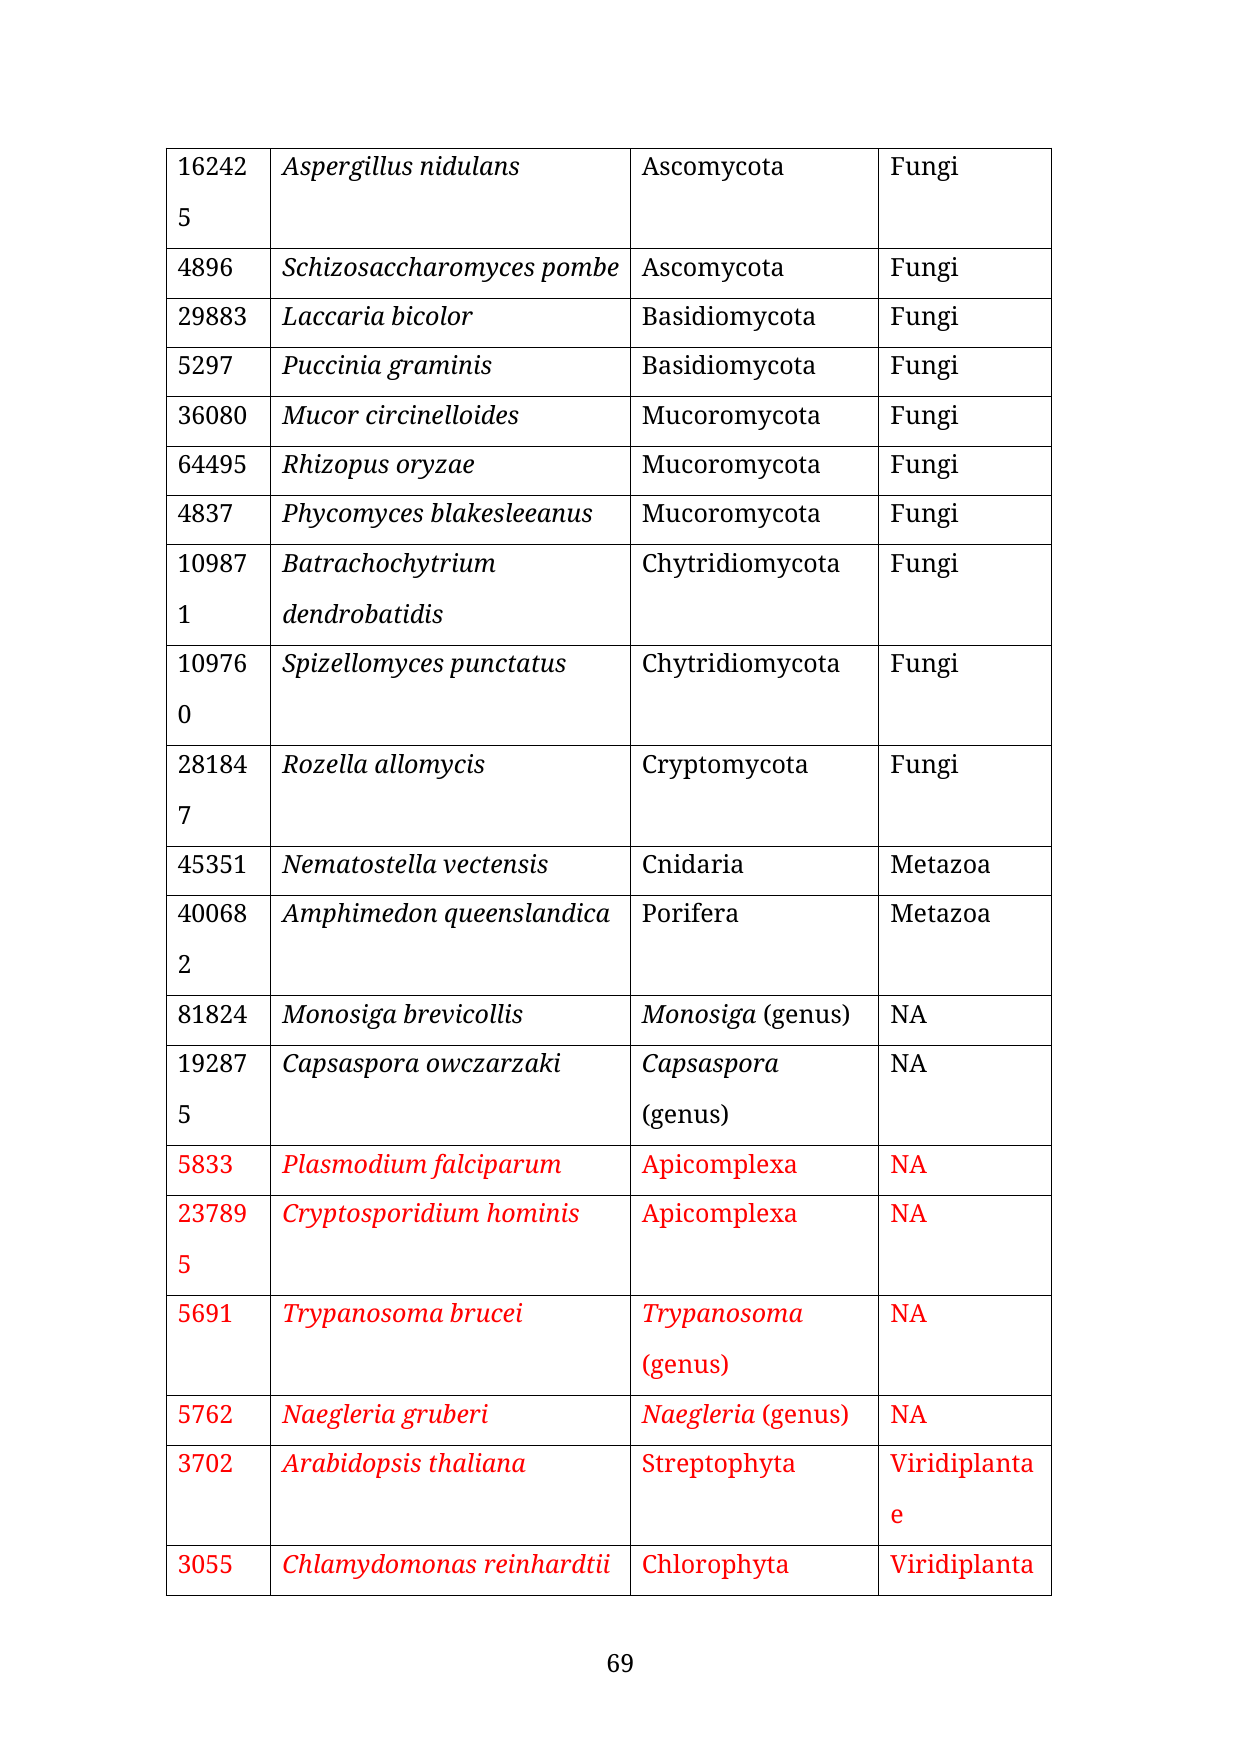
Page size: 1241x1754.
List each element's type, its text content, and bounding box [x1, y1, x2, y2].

table_cell 192875 [167, 1046, 270, 1145]
table_cell Batrachochytrium dendrobatidis [271, 545, 630, 645]
table_cell Laccaria bicolor [271, 299, 630, 347]
table_cell Fungi [879, 348, 1051, 396]
table_cell Puccinia graminis [271, 348, 630, 396]
table_cell Phycomyces blakesleeanus [271, 496, 630, 544]
table_cell Trypanosoma (genus) [631, 1296, 878, 1395]
table_cell Mucoromycota [631, 447, 878, 495]
table_cell 3055 [167, 1546, 270, 1594]
table_cell Monosiga (genus) [631, 996, 878, 1045]
table_cell NA [879, 1396, 1051, 1445]
table_cell Porifera [631, 896, 878, 995]
table_cell 109871 [167, 545, 270, 645]
table_cell Rozella allomycis [271, 746, 630, 846]
table_cell Mucor circinelloides [271, 397, 630, 446]
table_cell Trypanosoma brucei [271, 1296, 630, 1395]
table_cell NA [879, 996, 1051, 1045]
table_cell Rhizopus oryzae [271, 447, 630, 495]
table_cell Fungi [879, 249, 1051, 297]
table_cell Fungi [879, 646, 1051, 745]
table_cell Monosiga brevicollis [271, 996, 630, 1045]
table_cell Cryptosporidium hominis [271, 1196, 630, 1295]
table_cell 5833 [167, 1146, 270, 1194]
table_cell 5691 [167, 1296, 270, 1395]
table_cell Fungi [879, 746, 1051, 846]
table_cell Arabidopsis thaliana [271, 1446, 630, 1545]
table_cell Metazoa [879, 847, 1051, 895]
table_cell 36080 [167, 397, 270, 446]
table_cell Mucoromycota [631, 397, 878, 446]
table_cell Fungi [879, 447, 1051, 495]
table_cell 162425 [167, 149, 270, 248]
table_cell Fungi [879, 397, 1051, 446]
table_cell Apicomplexa [631, 1196, 878, 1295]
table_cell Naegleria gruberi [271, 1396, 630, 1445]
table_cell Schizosaccharomyces pombe [271, 249, 630, 297]
table_cell Fungi [879, 299, 1051, 347]
table_cell Amphimedon queenslandica [271, 896, 630, 995]
table_cell 5297 [167, 348, 270, 396]
table_cell Ascomycota [631, 149, 878, 248]
table_cell Fungi [879, 545, 1051, 645]
table_cell Fungi [879, 496, 1051, 544]
table_cell 237895 [167, 1196, 270, 1295]
table_cell NA [879, 1046, 1051, 1145]
table_cell 3702 [167, 1446, 270, 1545]
table_cell 109760 [167, 646, 270, 745]
table_cell Capsaspora (genus) [631, 1046, 878, 1145]
table_cell Ascomycota [631, 249, 878, 297]
table_cell 5762 [167, 1396, 270, 1445]
table_cell 4896 [167, 249, 270, 297]
table_cell 64495 [167, 447, 270, 495]
table_cell Mucoromycota [631, 496, 878, 544]
table_cell Viridiplantae [879, 1546, 1051, 1594]
table_cell Viridiplantae [879, 1446, 1051, 1545]
table_cell 45351 [167, 847, 270, 895]
table_cell 400682 [167, 896, 270, 995]
table_cell Spizellomyces punctatus [271, 646, 630, 745]
table_cell Apicomplexa [631, 1146, 878, 1194]
table_cell Chytridiomycota [631, 545, 878, 645]
table_cell 4837 [167, 496, 270, 544]
table_cell NA [879, 1196, 1051, 1295]
table_cell Chlorophyta [631, 1546, 878, 1594]
table_cell Basidiomycota [631, 299, 878, 347]
table_cell Plasmodium falciparum [271, 1146, 630, 1194]
table_cell 29883 [167, 299, 270, 347]
table_cell Metazoa [879, 896, 1051, 995]
table_cell NA [879, 1146, 1051, 1194]
table_cell Cryptomycota [631, 746, 878, 846]
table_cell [271, 1546, 630, 1594]
table_cell NA [879, 1296, 1051, 1395]
table_cell Aspergillus nidulans [271, 149, 630, 248]
table_cell Fungi [879, 149, 1051, 248]
table_cell Naegleria (genus) [631, 1396, 878, 1445]
table_cell Basidiomycota [631, 348, 878, 396]
table_cell Capsaspora owczarzaki [271, 1046, 630, 1145]
table_cell Cnidaria [631, 847, 878, 895]
table_cell Streptophyta [631, 1446, 878, 1545]
table_cell 281847 [167, 746, 270, 846]
table_cell Nematostella vectensis [271, 847, 630, 895]
table_cell 81824 [167, 996, 270, 1045]
table_cell Chytridiomycota [631, 646, 878, 745]
